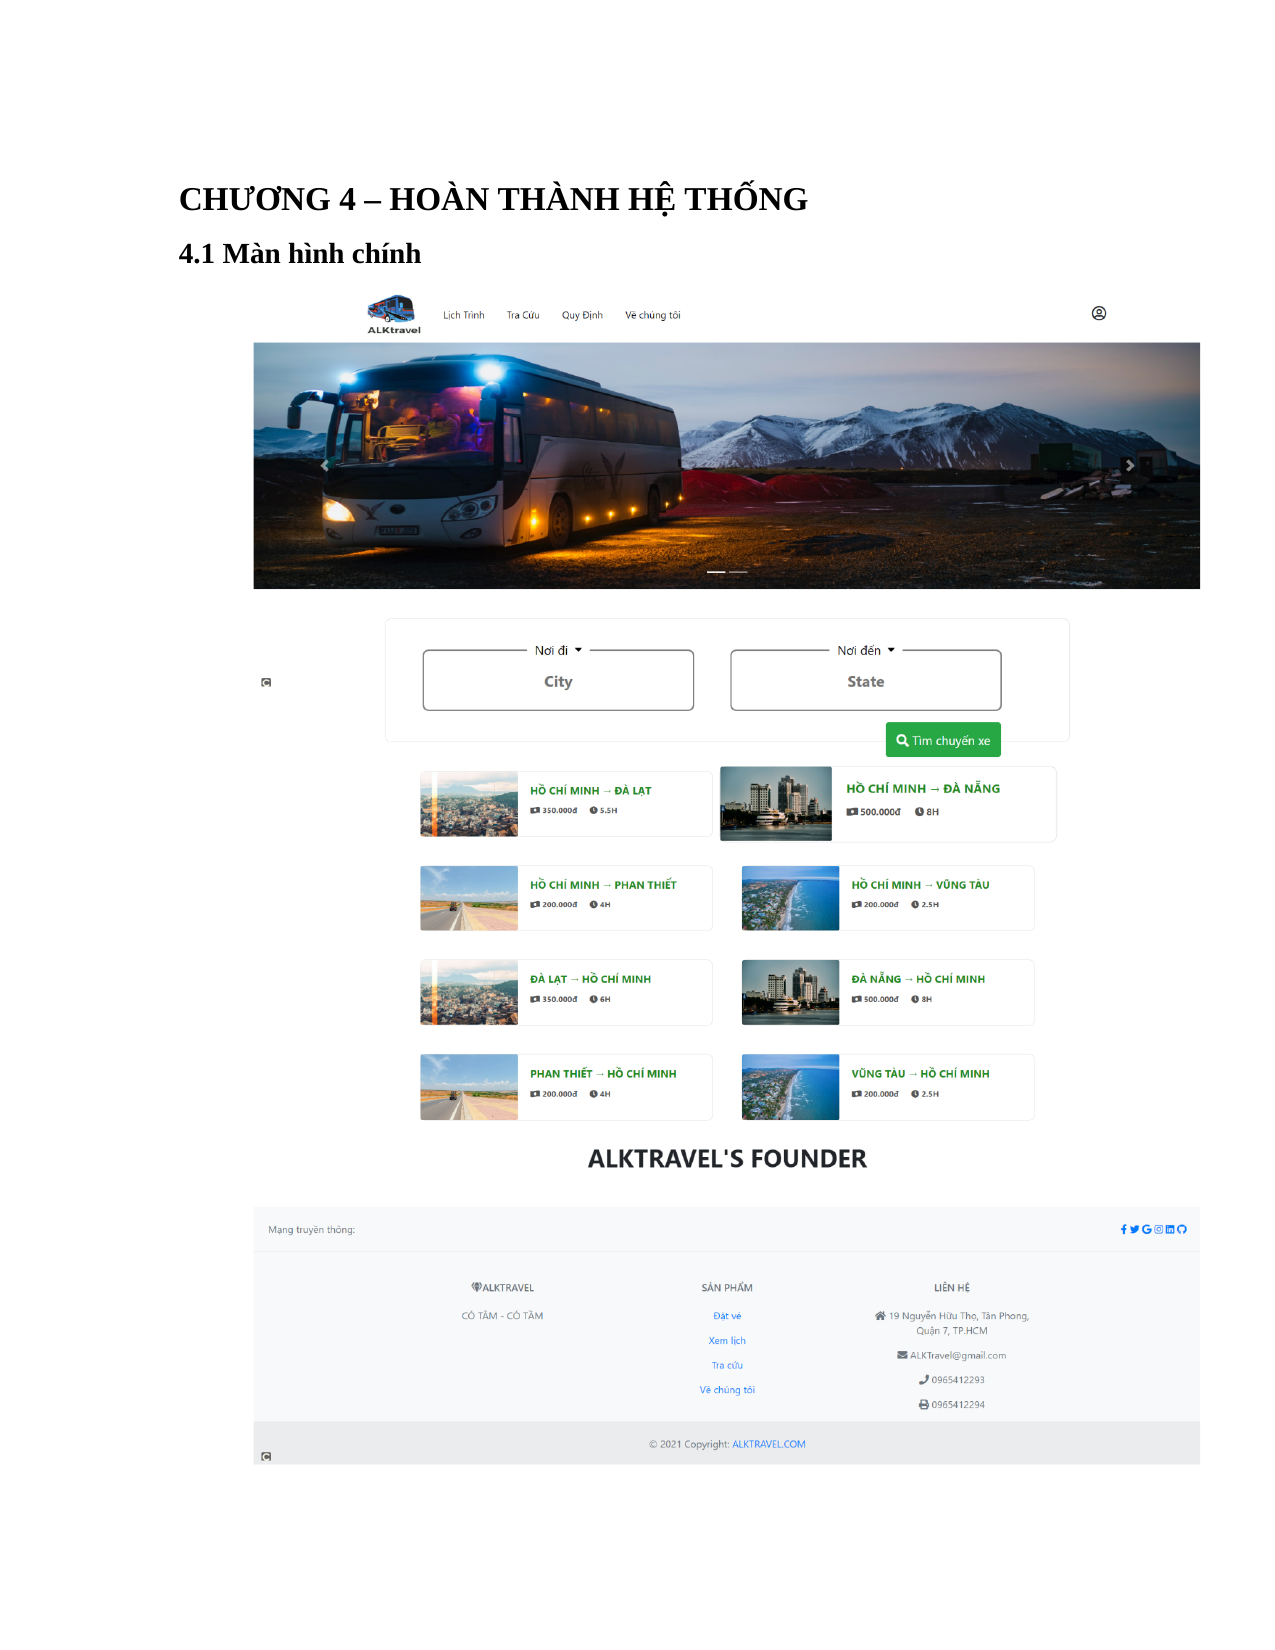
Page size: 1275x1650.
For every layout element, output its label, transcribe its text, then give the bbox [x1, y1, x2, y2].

text 4.1 Màn hình chính [178, 236, 1125, 270]
text CHƯƠNG 4 – HOÀN THÀNH HỆ THỐNG [178, 179, 1125, 217]
picture [253, 286, 1200, 1465]
